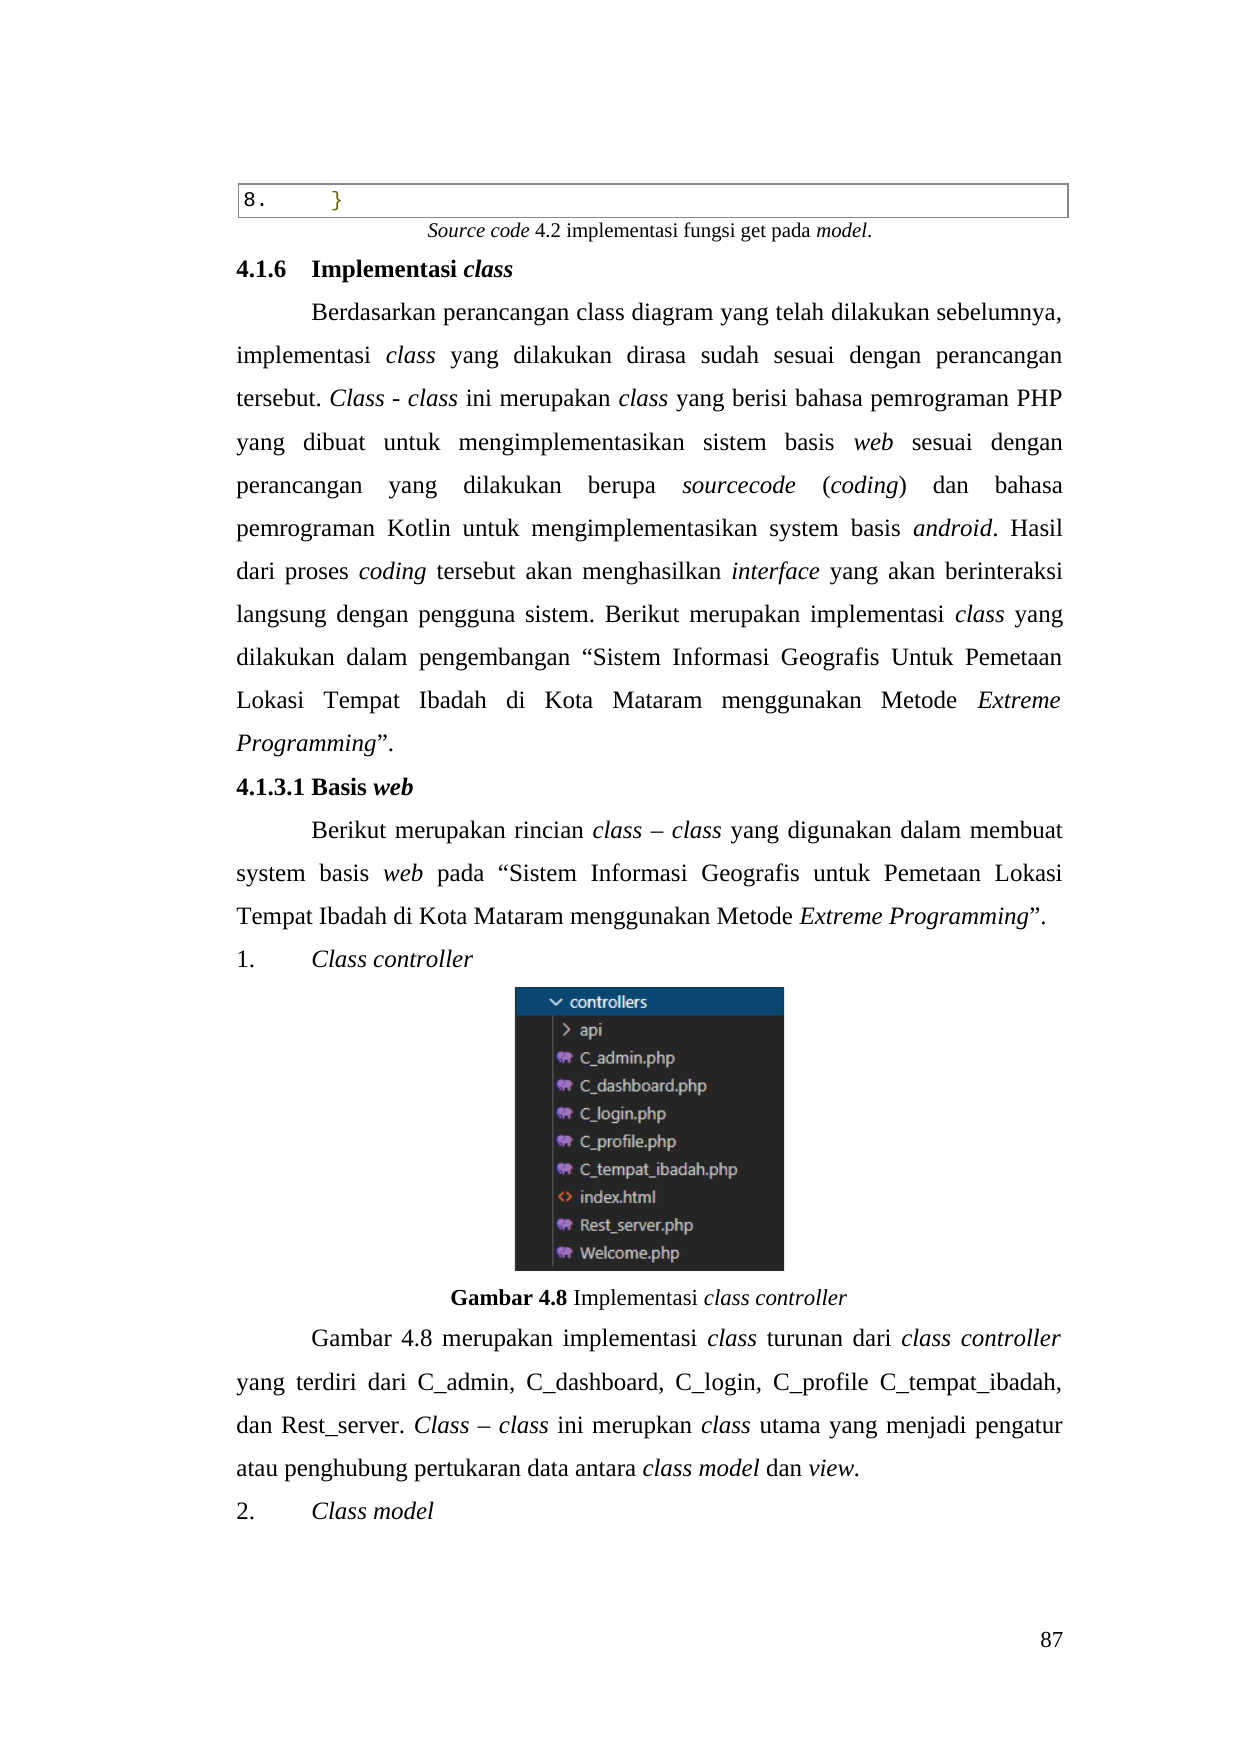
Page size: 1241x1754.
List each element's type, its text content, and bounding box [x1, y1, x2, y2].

text Source code 4.2 implementasi fungsi get pada model. [236, 218, 1063, 242]
text Gambar 4.8 Implementasi class controller [236, 1284, 1063, 1310]
list Class model [236, 1496, 1063, 1525]
list Class controller [236, 944, 1063, 973]
list Basis web [236, 772, 1063, 800]
text Berdasarkan perancangan class diagram yang telah dilakukan sebelumnya, implementasi class yang dilakukan dirasa sudah sesuai dengan perancangan tersebut. Class - class ini merupakan class yang berisi bahasa pemrograman PHP yang dibuat untuk mengimplementasikan sistem basis web sesuai dengan perancangan yang dilakukan berupa sourcecode (coding) dan bahasa pemrograman Kotlin untuk mengimplementasikan system basis android. Hasil dari proses coding tersebut akan menghasilkan interface yang akan berinteraksi langsung dengan pengguna sistem. Berikut merupakan implementasi class yang dilakukan dalam pengembangan “Sistem Informasi Geografis Untuk Pemetaan Lokasi Tempat Ibadah di Kota Mataram menggunakan Metode Extreme Programming”. [236, 297, 1063, 757]
text Berikut merupakan rincian class – class yang digunakan dalam membuat system basis web pada “Sistem Informasi Geografis untuk Pemetaan Lokasi Tempat Ibadah di Kota Mataram menggunakan Metode Extreme Programming”. [236, 815, 1063, 930]
picture [514, 987, 785, 1271]
text Gambar 4.8 merupakan implementasi class turunan dari class controller yang terdiri dari C_admin, C_dashboard, C_login, C_profile C_tempat_ibadah, dan Rest_server. Class – class ini merupkan class utama yang menjadi pengatur atau penghubung pertukaran data antara class model dan view. [236, 1323, 1063, 1482]
list Implementasi class [236, 254, 1063, 283]
list } [239, 185, 1067, 217]
